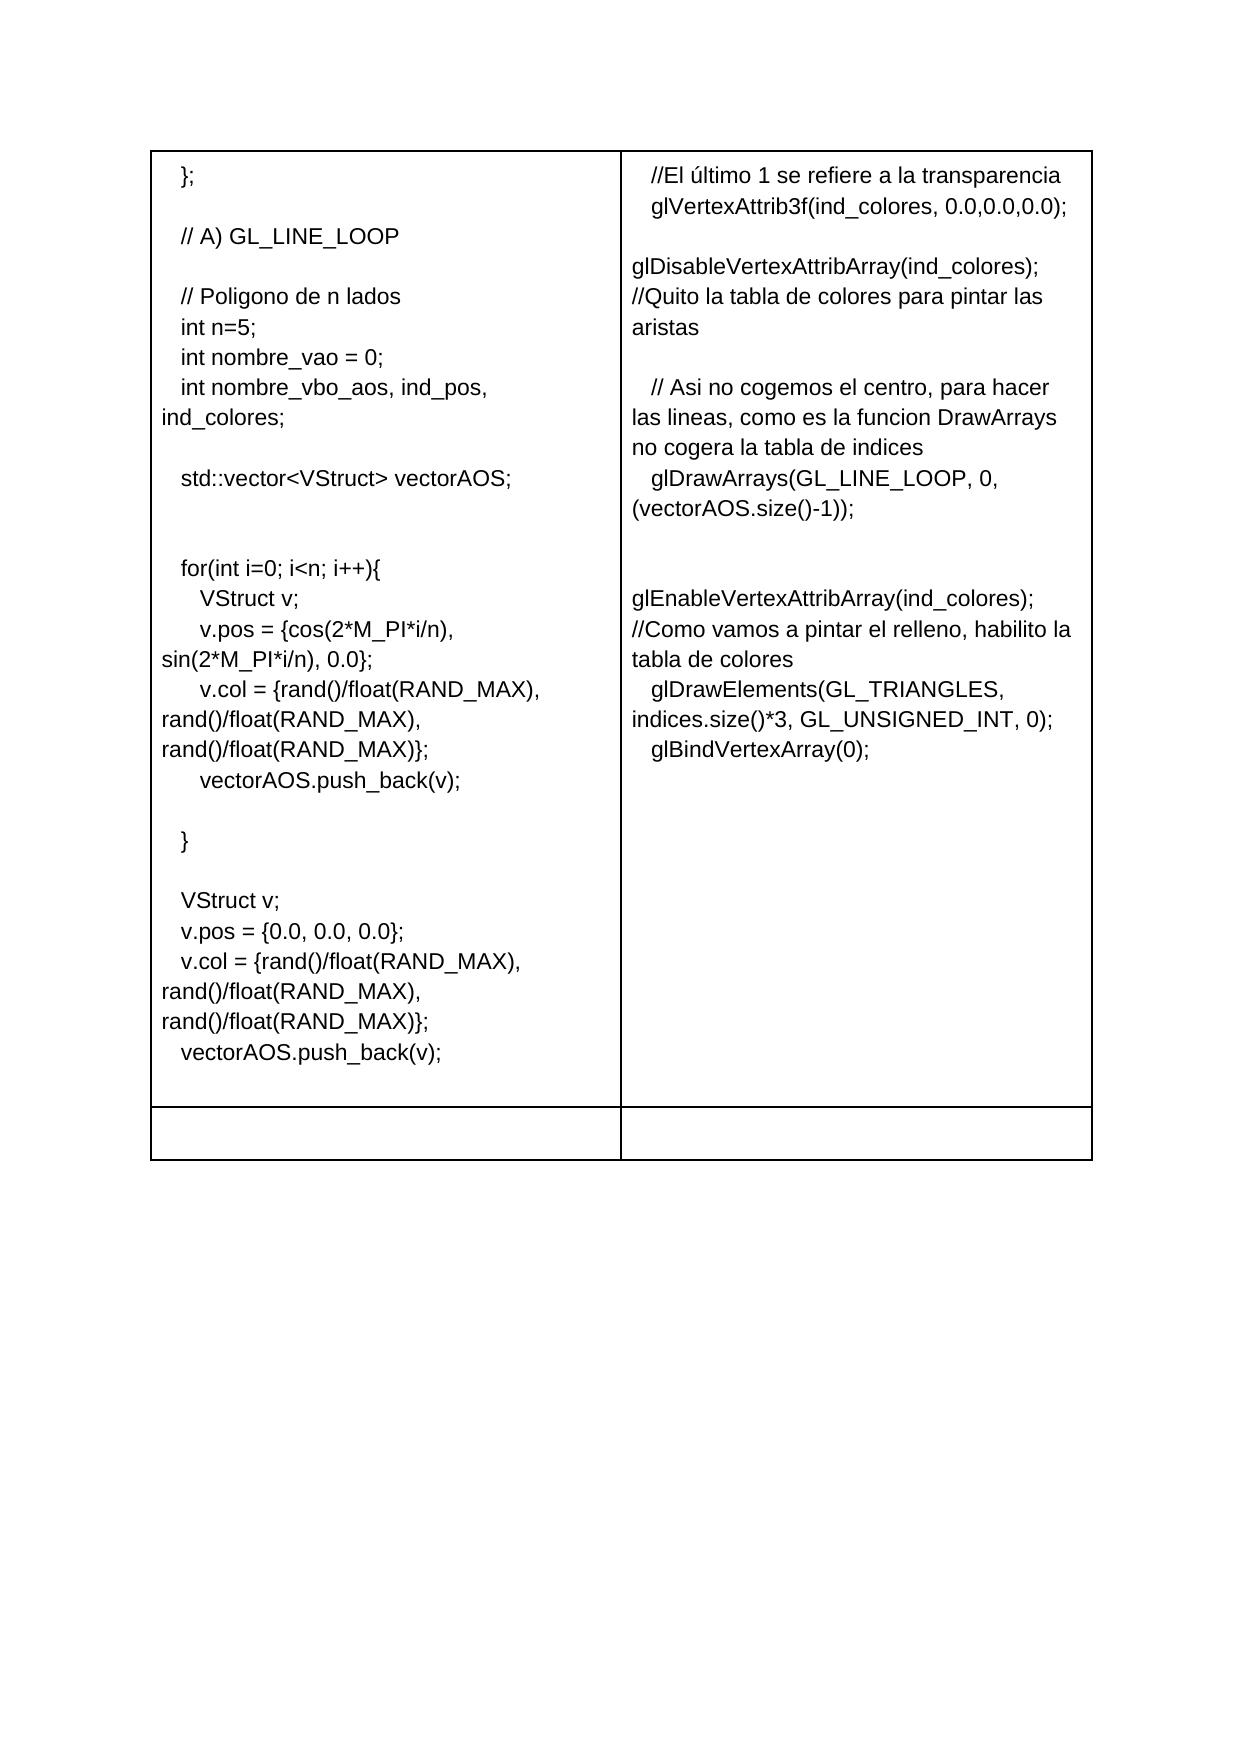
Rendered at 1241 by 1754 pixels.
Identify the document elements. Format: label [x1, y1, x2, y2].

table_cell [622, 1108, 1091, 1159]
table_cell [152, 1108, 620, 1159]
table_header [622, 152, 1091, 1106]
table_header [152, 152, 620, 1106]
